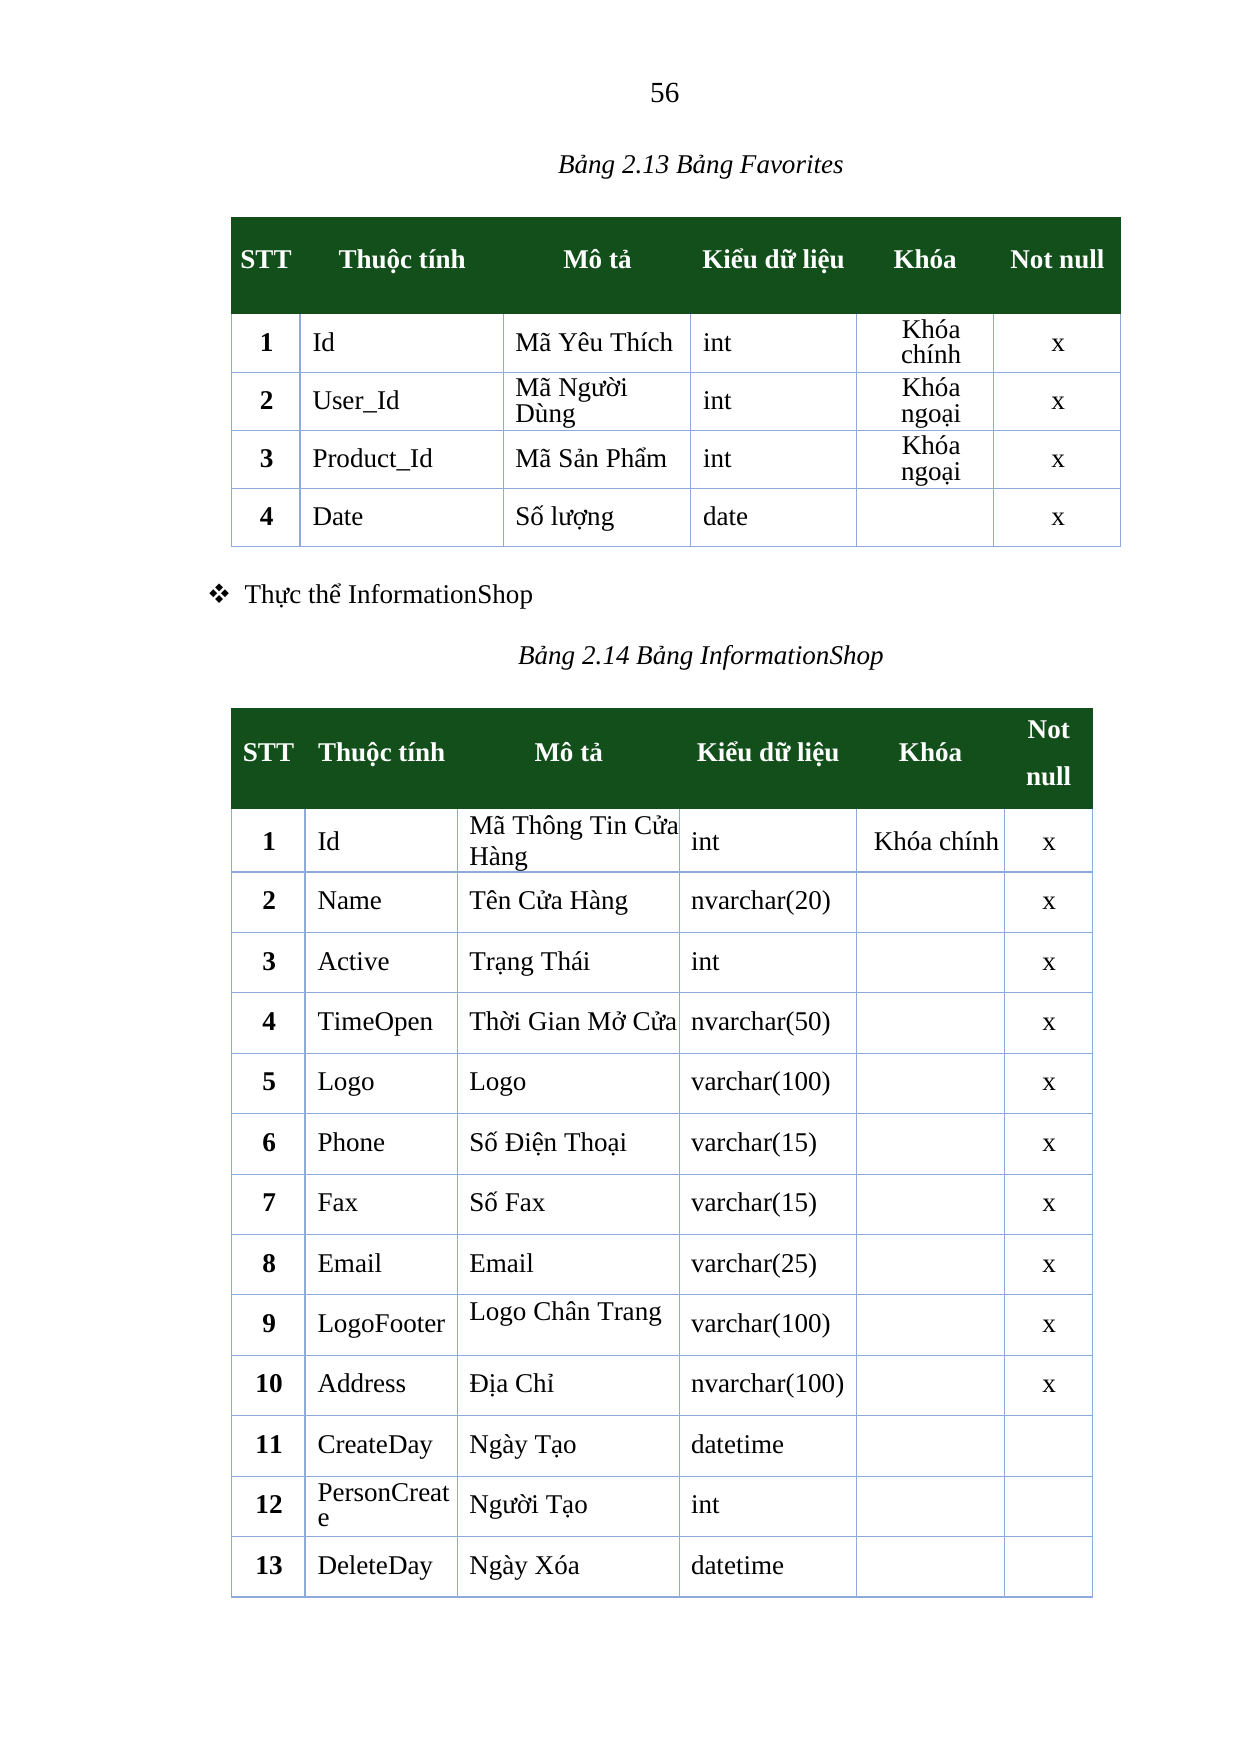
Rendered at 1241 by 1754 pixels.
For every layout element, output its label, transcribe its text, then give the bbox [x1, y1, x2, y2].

table_cell varchar(15) [680, 1114, 856, 1173]
table_header Khóa [856, 217, 994, 314]
table_cell [1005, 1477, 1092, 1536]
table_cell Số Điện Thoại [458, 1114, 679, 1173]
table_cell LogoFooter [306, 1295, 457, 1355]
table_cell 2 [232, 873, 304, 932]
table_cell TimeOpen [306, 993, 457, 1053]
table_cell 3 [232, 431, 299, 488]
table_cell [1005, 1416, 1092, 1476]
table_cell 5 [232, 1054, 304, 1113]
table_cell Số Fax [458, 1175, 679, 1234]
table_cell varchar(100) [680, 1295, 856, 1355]
table_header Kiểu dữ liệu [691, 217, 856, 314]
table_cell Khóa chính [857, 314, 993, 372]
table_header Not null [994, 217, 1121, 314]
list Thực thể InformationShop [207, 578, 1122, 609]
table_cell Id [306, 809, 457, 871]
table_cell Khóa chính [857, 809, 1004, 871]
table_cell [857, 1054, 1004, 1113]
table_cell x [1005, 993, 1092, 1053]
table_header STT [231, 217, 300, 314]
table_cell 4 [232, 993, 304, 1053]
table_cell Logo [306, 1054, 457, 1113]
table_cell [1005, 1537, 1092, 1596]
table_cell Product_Id [301, 431, 503, 488]
table_cell Ngày Xóa [458, 1537, 679, 1596]
table_cell Email [458, 1235, 679, 1294]
table_cell [857, 1356, 1004, 1415]
table_cell [857, 1477, 1004, 1536]
table_cell int [691, 373, 856, 430]
table_cell Khóa ngoại [857, 373, 993, 430]
table_cell nvarchar(50) [680, 993, 856, 1053]
table_cell x [1005, 809, 1092, 871]
table_header Thuộc tính [300, 217, 504, 314]
table_cell Mã Người Dùng [504, 373, 690, 430]
table_cell Địa Chỉ [458, 1356, 679, 1415]
table_cell Fax [306, 1175, 457, 1234]
table_cell Logo Chân Trang [458, 1295, 679, 1355]
table_cell int [691, 431, 856, 488]
table_cell x [1005, 1235, 1092, 1294]
table_cell User_Id [301, 373, 503, 430]
table_cell 9 [232, 1295, 304, 1355]
table_cell [857, 873, 1004, 932]
table_cell [857, 993, 1004, 1053]
table_cell [857, 1537, 1004, 1596]
table_cell 12 [232, 1477, 304, 1536]
table_header Mô tả [504, 217, 691, 314]
table_cell Mã Sản Phẩm [504, 431, 690, 488]
table_cell x [1005, 1114, 1092, 1173]
table_cell x [994, 314, 1120, 372]
table_header Thuộc tính [305, 708, 458, 809]
table_cell nvarchar(100) [680, 1356, 856, 1415]
table_cell [857, 1295, 1004, 1355]
table_cell Mã Yêu Thích [504, 314, 690, 372]
table_cell [857, 1114, 1004, 1173]
table_cell nvarchar(20) [680, 873, 856, 932]
table_cell int [691, 314, 856, 372]
table_cell Phone [306, 1114, 457, 1173]
table_cell 13 [232, 1537, 304, 1596]
table_cell Trạng Thái [458, 933, 679, 992]
table_cell date [691, 489, 856, 546]
table_cell x [994, 431, 1120, 488]
table_cell varchar(100) [680, 1054, 856, 1113]
table_cell int [680, 933, 856, 992]
table_cell DeleteDay [306, 1537, 457, 1596]
table_cell 2 [232, 373, 299, 430]
table_cell Mã Thông Tin Cửa Hàng [458, 809, 679, 871]
table_cell Người Tạo [458, 1477, 679, 1536]
table_cell 7 [232, 1175, 304, 1234]
table_cell datetime [680, 1537, 856, 1596]
table_cell int [680, 809, 856, 871]
table_cell Ngày Tạo [458, 1416, 679, 1476]
table_header STT [231, 708, 305, 809]
table_cell [857, 489, 993, 546]
table_cell varchar(15) [680, 1175, 856, 1234]
table_cell [857, 1416, 1004, 1476]
table_cell Date [301, 489, 503, 546]
table_cell x [1005, 1356, 1092, 1415]
table_cell Address [306, 1356, 457, 1415]
table_cell [857, 1175, 1004, 1234]
table_cell 10 [232, 1356, 304, 1415]
table_cell Logo [458, 1054, 679, 1113]
table_cell [857, 1235, 1004, 1294]
table_cell x [1005, 1295, 1092, 1355]
table_cell Số lượng [504, 489, 690, 546]
table_cell Active [306, 933, 457, 992]
table_cell Name [306, 873, 457, 932]
table_cell 1 [232, 314, 299, 372]
table_cell 4 [232, 489, 299, 546]
table_cell x [994, 373, 1120, 430]
table_cell Tên Cửa Hàng [458, 873, 679, 932]
table_cell 11 [232, 1416, 304, 1476]
table_cell datetime [680, 1416, 856, 1476]
table_cell int [680, 1477, 856, 1536]
table_cell x [1005, 1175, 1092, 1234]
table_cell 8 [232, 1235, 304, 1294]
table_cell 1 [232, 809, 304, 871]
table_header Khóa [856, 708, 1004, 809]
table_cell Email [306, 1235, 457, 1294]
table_cell x [1005, 933, 1092, 992]
table_cell 6 [232, 1114, 304, 1173]
table_cell 3 [232, 933, 304, 992]
table_cell Khóa ngoại [857, 431, 993, 488]
table_header Mô tả [458, 708, 679, 809]
table_cell varchar(25) [680, 1235, 856, 1294]
table_cell Id [301, 314, 503, 372]
table_cell PersonCreate [306, 1477, 457, 1536]
table_cell [857, 933, 1004, 992]
table_cell Thời Gian Mở Cửa [458, 993, 679, 1053]
table_cell x [994, 489, 1120, 546]
table_header Not null [1004, 708, 1093, 809]
table_header Kiểu dữ liệu [679, 708, 856, 809]
table_cell x [1005, 873, 1092, 932]
table_cell x [1005, 1054, 1092, 1113]
table_cell CreateDay [306, 1416, 457, 1476]
